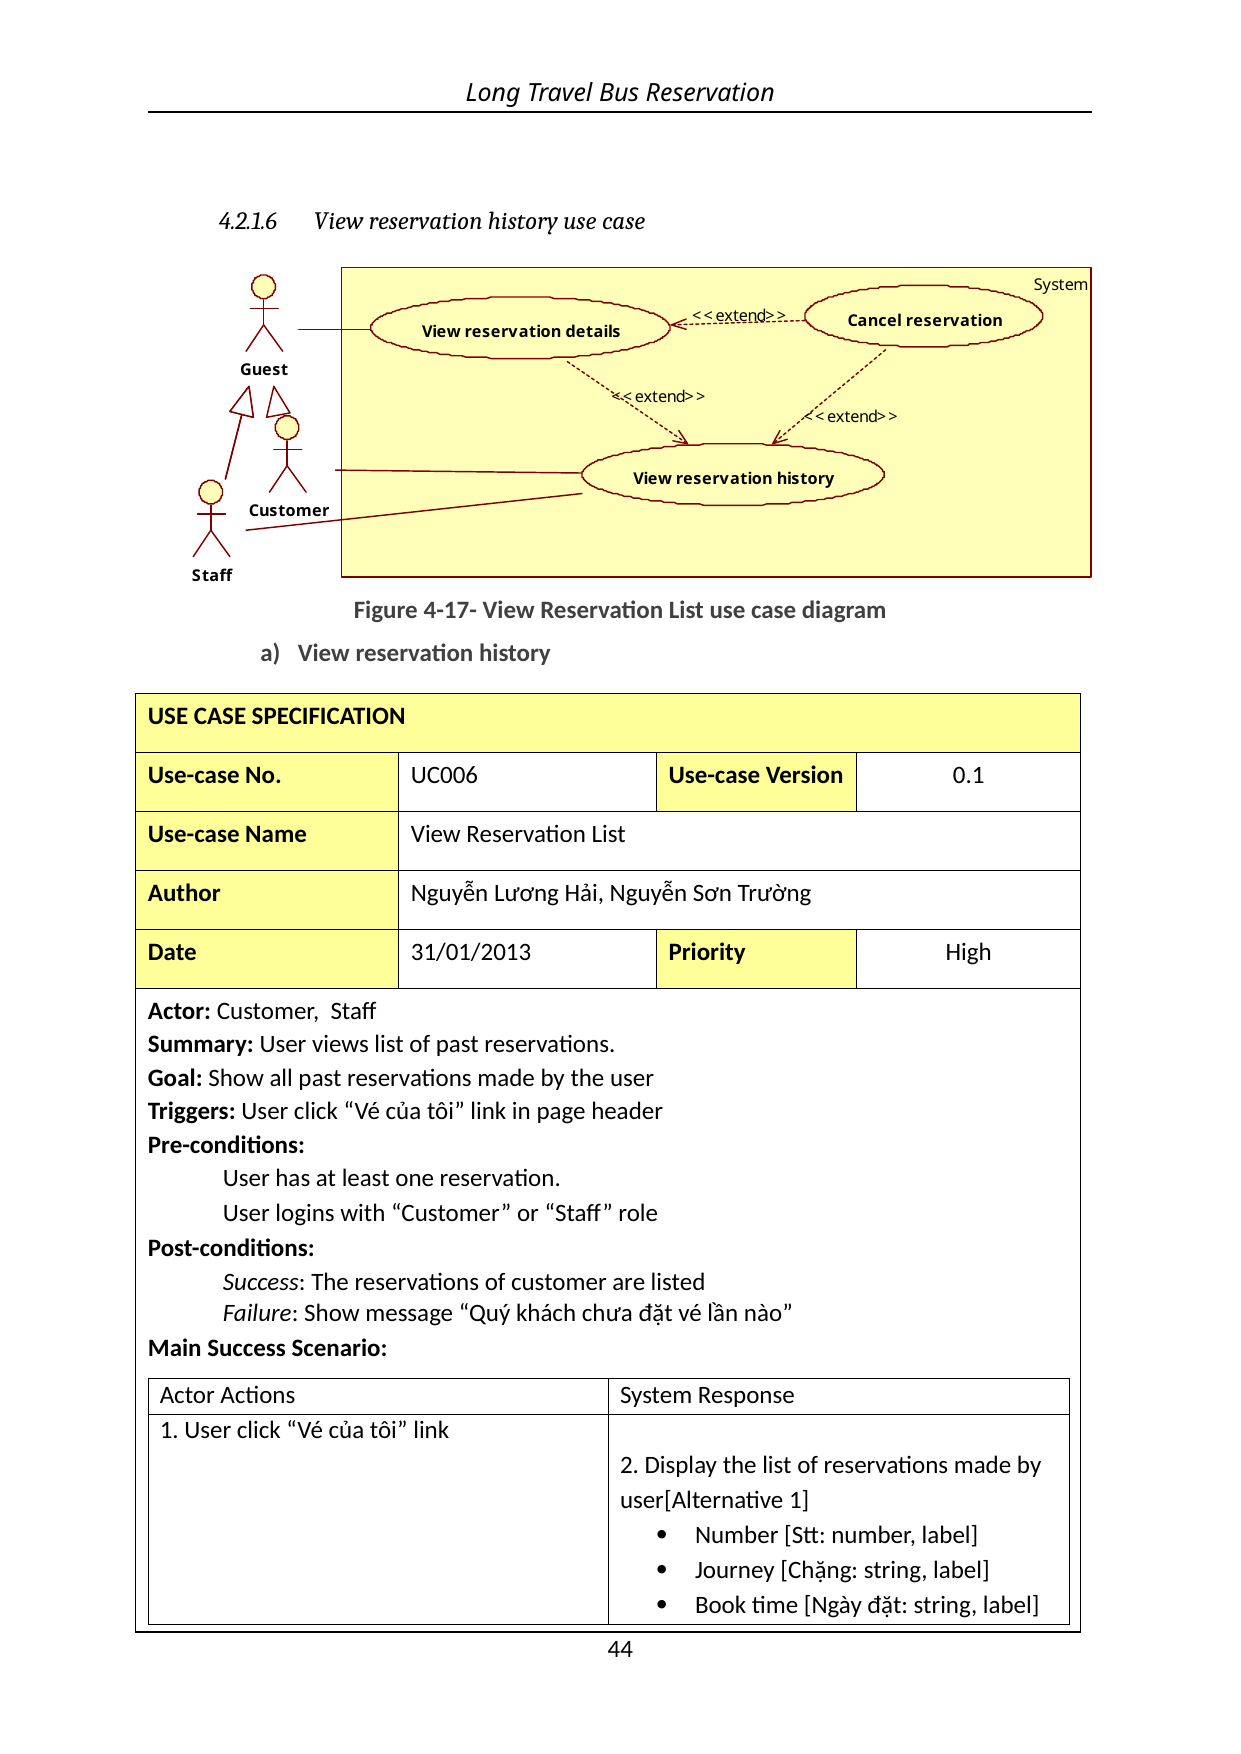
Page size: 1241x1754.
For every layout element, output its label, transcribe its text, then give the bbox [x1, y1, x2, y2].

table_cell 0.1 [857, 753, 1080, 811]
table_cell Priority [657, 930, 856, 988]
table_cell Use-case Name [136, 812, 398, 870]
table_cell Use-case Version [657, 753, 856, 811]
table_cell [136, 989, 1080, 1631]
subtitle View reservation history use case [218, 207, 1092, 236]
list View reservation history [260, 637, 1092, 668]
table_cell Author [136, 871, 398, 929]
table_cell Date [136, 930, 398, 988]
table_header USE CASE SPECIFICATION [136, 694, 1080, 752]
table_cell View Reservation List [399, 812, 1080, 870]
table_cell Nguyễn Lương Hải, Nguyễn Sơn Trường [399, 871, 1080, 929]
table_cell 31/01/2013 [399, 930, 656, 988]
table_cell High [857, 930, 1080, 988]
table_cell Use-case No. [136, 753, 398, 811]
table_cell UC006 [399, 753, 656, 811]
